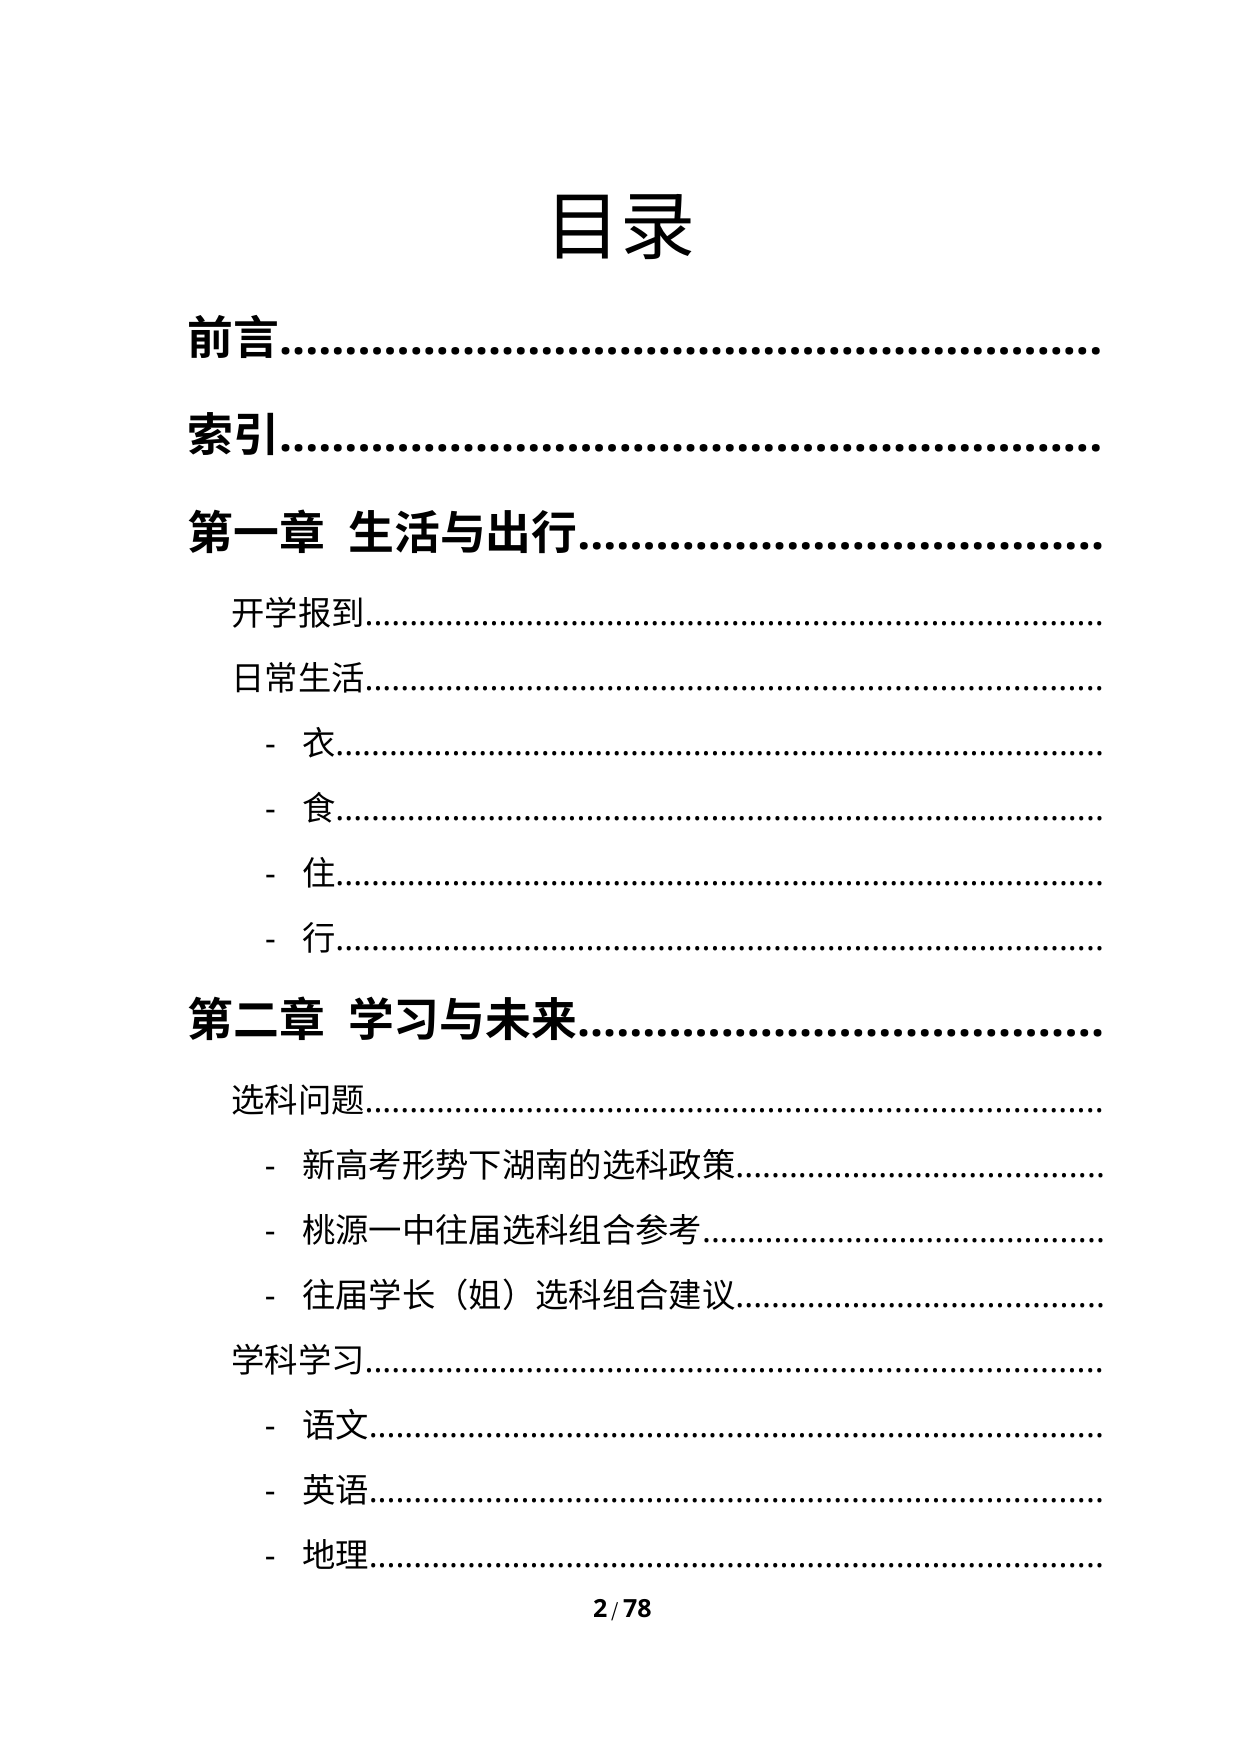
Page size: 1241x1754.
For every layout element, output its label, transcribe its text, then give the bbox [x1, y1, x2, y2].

text 目录 [187, 156, 1053, 286]
list 生活与出行 [187, 481, 1053, 578]
list 住 [265, 838, 1053, 903]
list 食 [265, 773, 1053, 838]
list 衣 [265, 708, 1053, 773]
list 地理 [264, 1521, 1053, 1586]
list 往届学长（姐）选科组合建议 [264, 1261, 1053, 1326]
list 语文 [264, 1391, 1053, 1456]
list 学习与未来 [187, 968, 1053, 1066]
text 索引 [187, 383, 1053, 481]
text 开学报到 [187, 578, 1053, 643]
list 英语 [264, 1456, 1053, 1521]
list 新高考形势下湖南的选科政策 [264, 1131, 1053, 1196]
text 日常生活 [187, 643, 1053, 708]
list 桃源一中往届选科组合参考 [264, 1196, 1053, 1261]
list 行 [265, 903, 1053, 968]
text 学科学习 [187, 1326, 1053, 1391]
text 前言 [187, 286, 1053, 383]
text 选科问题 [187, 1066, 1053, 1131]
